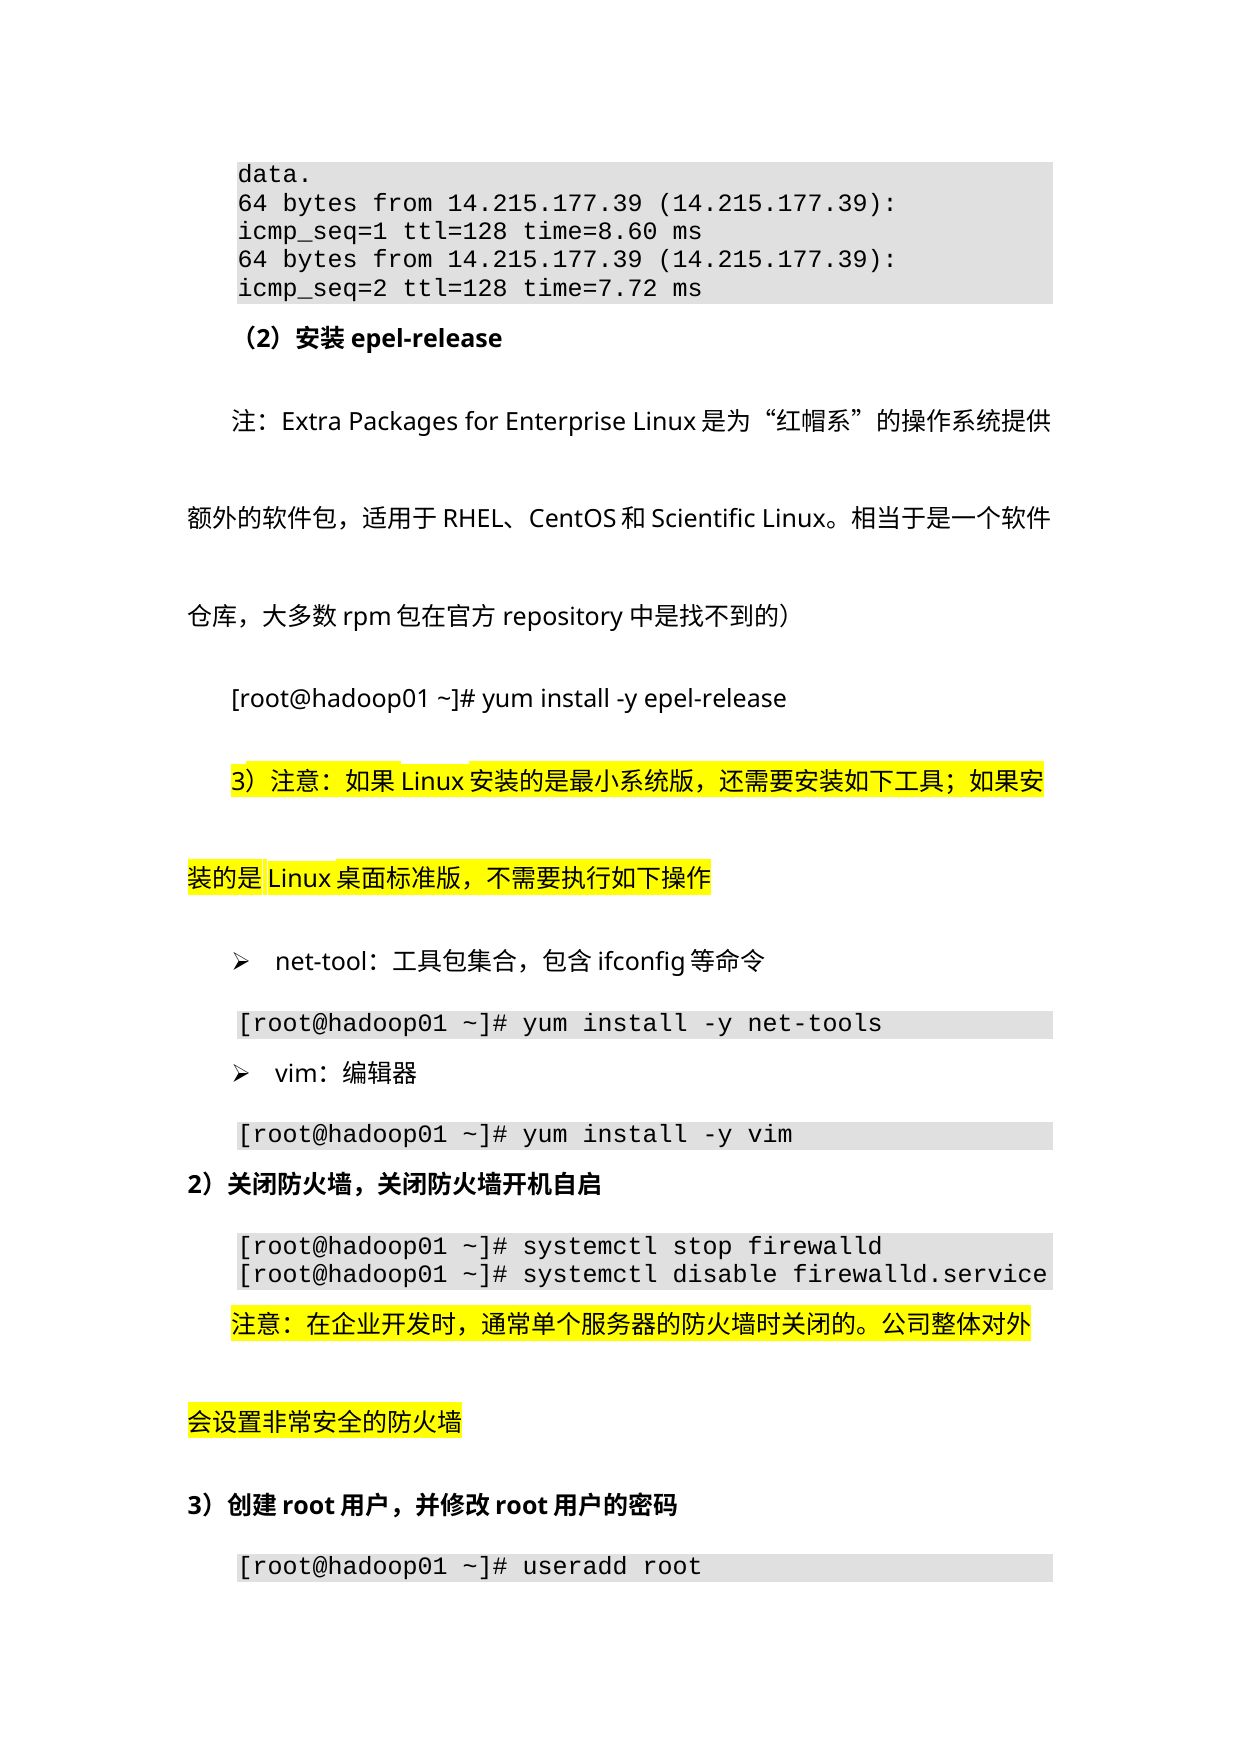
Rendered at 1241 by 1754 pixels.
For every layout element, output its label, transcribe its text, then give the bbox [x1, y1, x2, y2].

text [root@hadoop01 ~]# yum install -y epel-release [187, 665, 1053, 730]
text 3）创建root用户，并修改root用户的密码 [187, 1471, 1053, 1536]
list vim：编辑器 [231, 1039, 1053, 1104]
list net-tool：工具包集合，包含ifconfig等命令 [231, 927, 1053, 992]
text [root@hadoop01 ~]# systemctl disable firewalld.service [237, 1262, 1053, 1290]
text 64 bytes from 14.215.177.39 (14.215.177.39): icmp_seq=1 ttl=128 time=8.60 ms [237, 190, 1053, 247]
text [root@hadoop01 ~]# yum install -y net-tools [237, 1011, 1053, 1039]
text （2）安装epel-release [187, 304, 1053, 369]
text 2）关闭防火墙，关闭防火墙开机自启 [187, 1150, 1053, 1215]
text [237, 162, 1053, 190]
text [root@hadoop01 ~]# useradd root [237, 1554, 1053, 1582]
text 注意：在企业开发时，通常单个服务器的防火墙时关闭的。公司整体对外会设置非常安全的防火墙 [187, 1290, 1053, 1453]
text 64 bytes from 14.215.177.39 (14.215.177.39): icmp_seq=2 ttl=128 time=7.72 ms [237, 247, 1053, 304]
text [root@hadoop01 ~]# systemctl stop firewalld [237, 1233, 1053, 1262]
text 3）注意：如果Linux安装的是最小系统版，还需要安装如下工具；如果安装的是Linux桌面标准版，不需要执行如下操作 [187, 747, 1053, 909]
text 注：Extra Packages for Enterprise Linux是为“红帽系”的操作系统提供额外的软件包，适用于RHEL、CentOS和Scientific Linux。相当于是一个软件仓库，大多数rpm包在官方 repository 中是找不到的） [187, 387, 1053, 647]
text [root@hadoop01 ~]# yum install -y vim [237, 1122, 1053, 1150]
